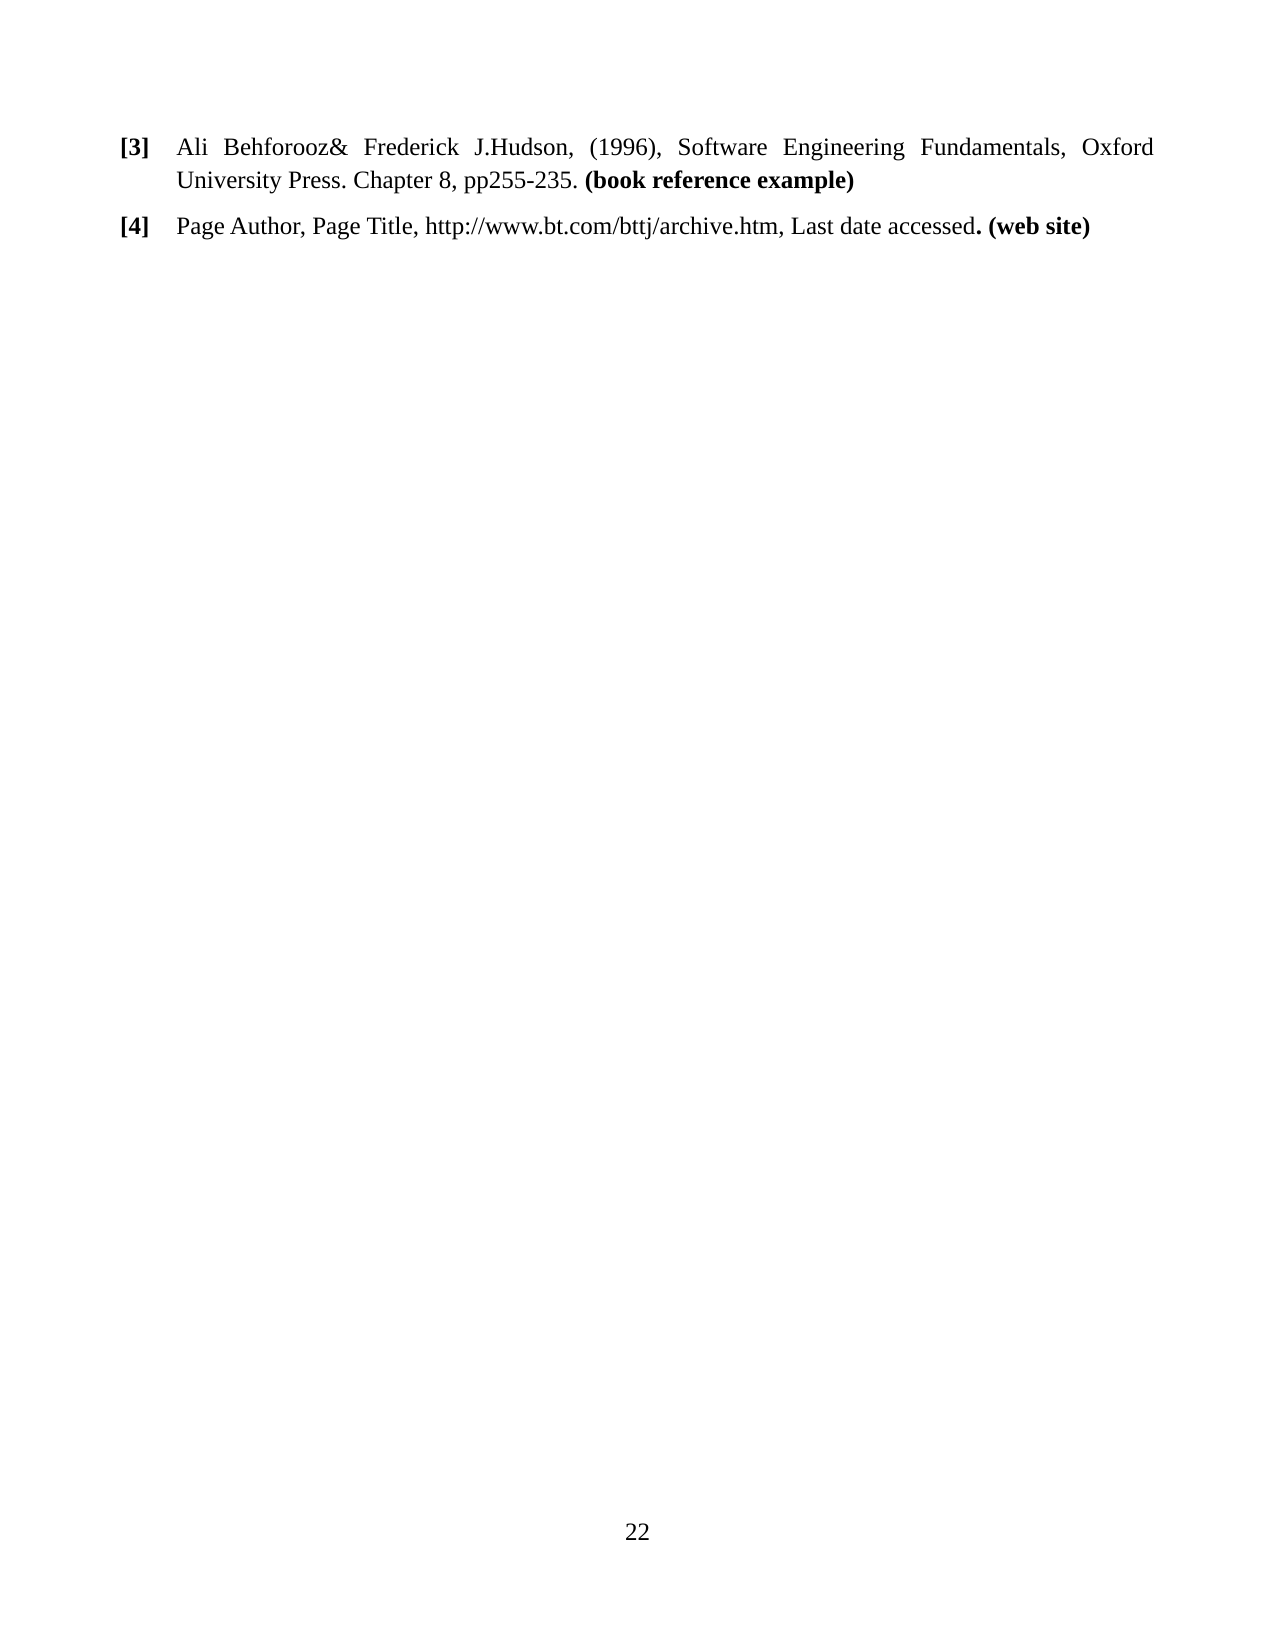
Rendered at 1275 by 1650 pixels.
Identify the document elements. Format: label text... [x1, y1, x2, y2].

list Ali Behforooz& Frederick J.Hudson, (1996), Software Engineering Fundamentals, Oxford University Press. Chapter 8, pp255-235. (book reference example) [120, 132, 1155, 194]
list Page Author, Page Title, http://www.bt.com/bttj/archive.htm, Last date accessed. (web site) [120, 211, 1155, 240]
